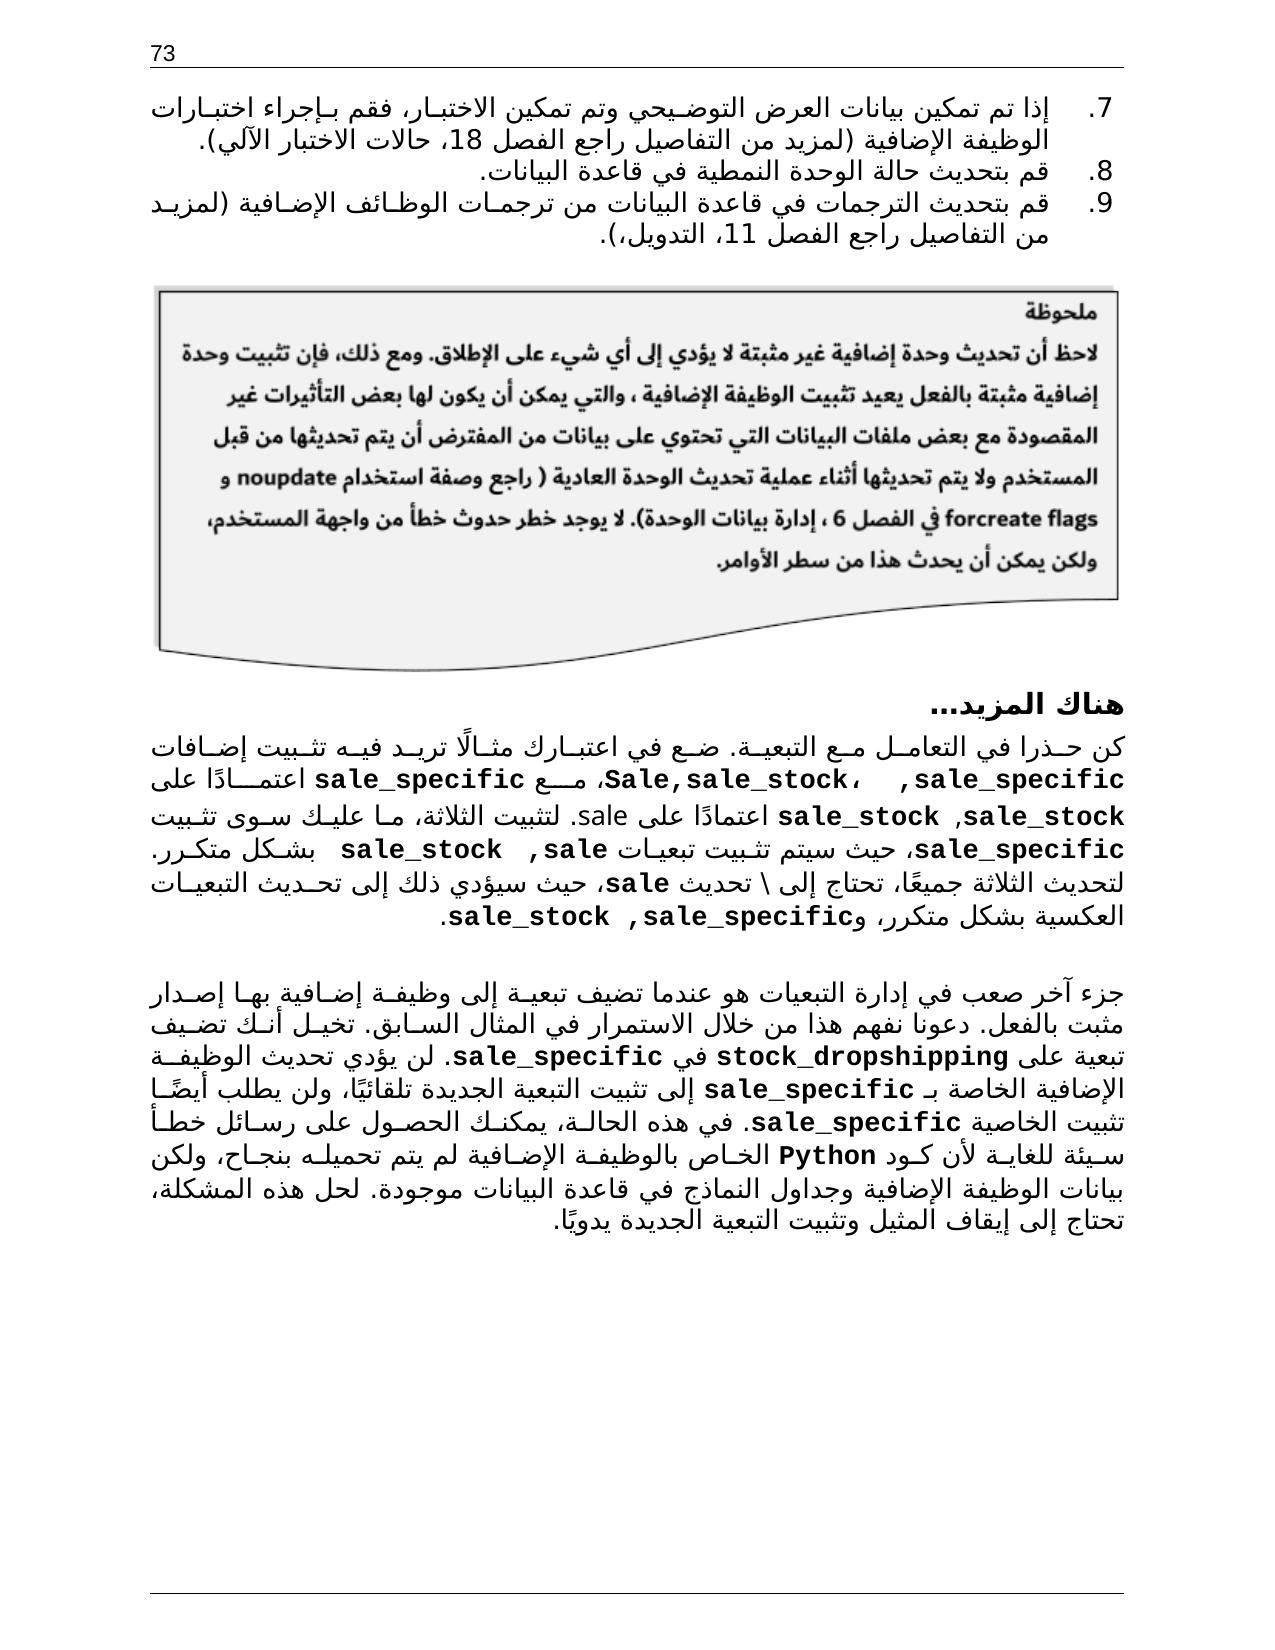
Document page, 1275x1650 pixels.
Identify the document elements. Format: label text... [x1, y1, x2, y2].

list قم بتحديث الترجمات في قاعدة البيانات من ترجمات الوظائف الإضافية (لمزيد من التفاصيل راجع الفصل 11، التدويل،). [150, 187, 1087, 250]
list إذا تم تمكين بيانات العرض التوضيحي وتم تمكين الاختبار، فقم بإجراء اختبارات الوظيفة الإضافية (لمزيد من التفاصيل راجع الفصل 18، حالات الاختبار الآلي). [150, 92, 1087, 156]
list قم بتحديث حالة الوحدة النمطية في قاعدة البيانات. [150, 156, 1087, 187]
text جزء آخر صعب في إدارة التبعيات هو عندما تضيف تبعية إلى وظيفة إضافية بها إصدار مثبت بالفعل. دعونا نفهم هذا من خلال الاستمرار في المثال السابق. تخيل أنك تضيف تبعية على stock_dropshipping في sale_specific. لن يؤدي تحديث الوظيفة الإضافية الخاصة بـ sale_specific إلى تثبيت التبعية الجديدة تلقائيًا، ولن يطلب أيضًا تثبيت الخاصية sale_specific. في هذه الحالة، يمكنك الحصول على رسائل خطأ سيئة للغاية لأن كود Python الخاص بالوظيفة الإضافية لم يتم تحميله بنجاح، ولكن بيانات الوظيفة الإضافية وجداول النماذج في قاعدة البيانات موجودة. لحل هذه المشكلة، تحتاج إلى إيقاف المثيل وتثبيت التبعية الجديدة يدويًا. [150, 977, 1125, 1236]
text كن حذرا في التعامل مع التبعية. ضع في اعتبارك مثالًا تريد فيه تثبيت إضافات Sale,sale_stock، ,sale_specific، مع sale_specific اعتمادًا على sale_stock ,sale_stock اعتمادًا على sale. لتثبيت الثلاثة، ما عليك سوى تثبيت sale_specific، حيث سيتم تثبيت تبعيات sale_stock ,sale بشكل متكرر. لتحديث الثلاثة جميعًا، تحتاج إلى \ تحديث sale، حيث سيؤدي ذلك إلى تحديث التبعيات العكسية بشكل متكرر، وsale_stock ,sale_specific. [150, 732, 1125, 933]
text هناك المزيد… [150, 687, 1125, 721]
